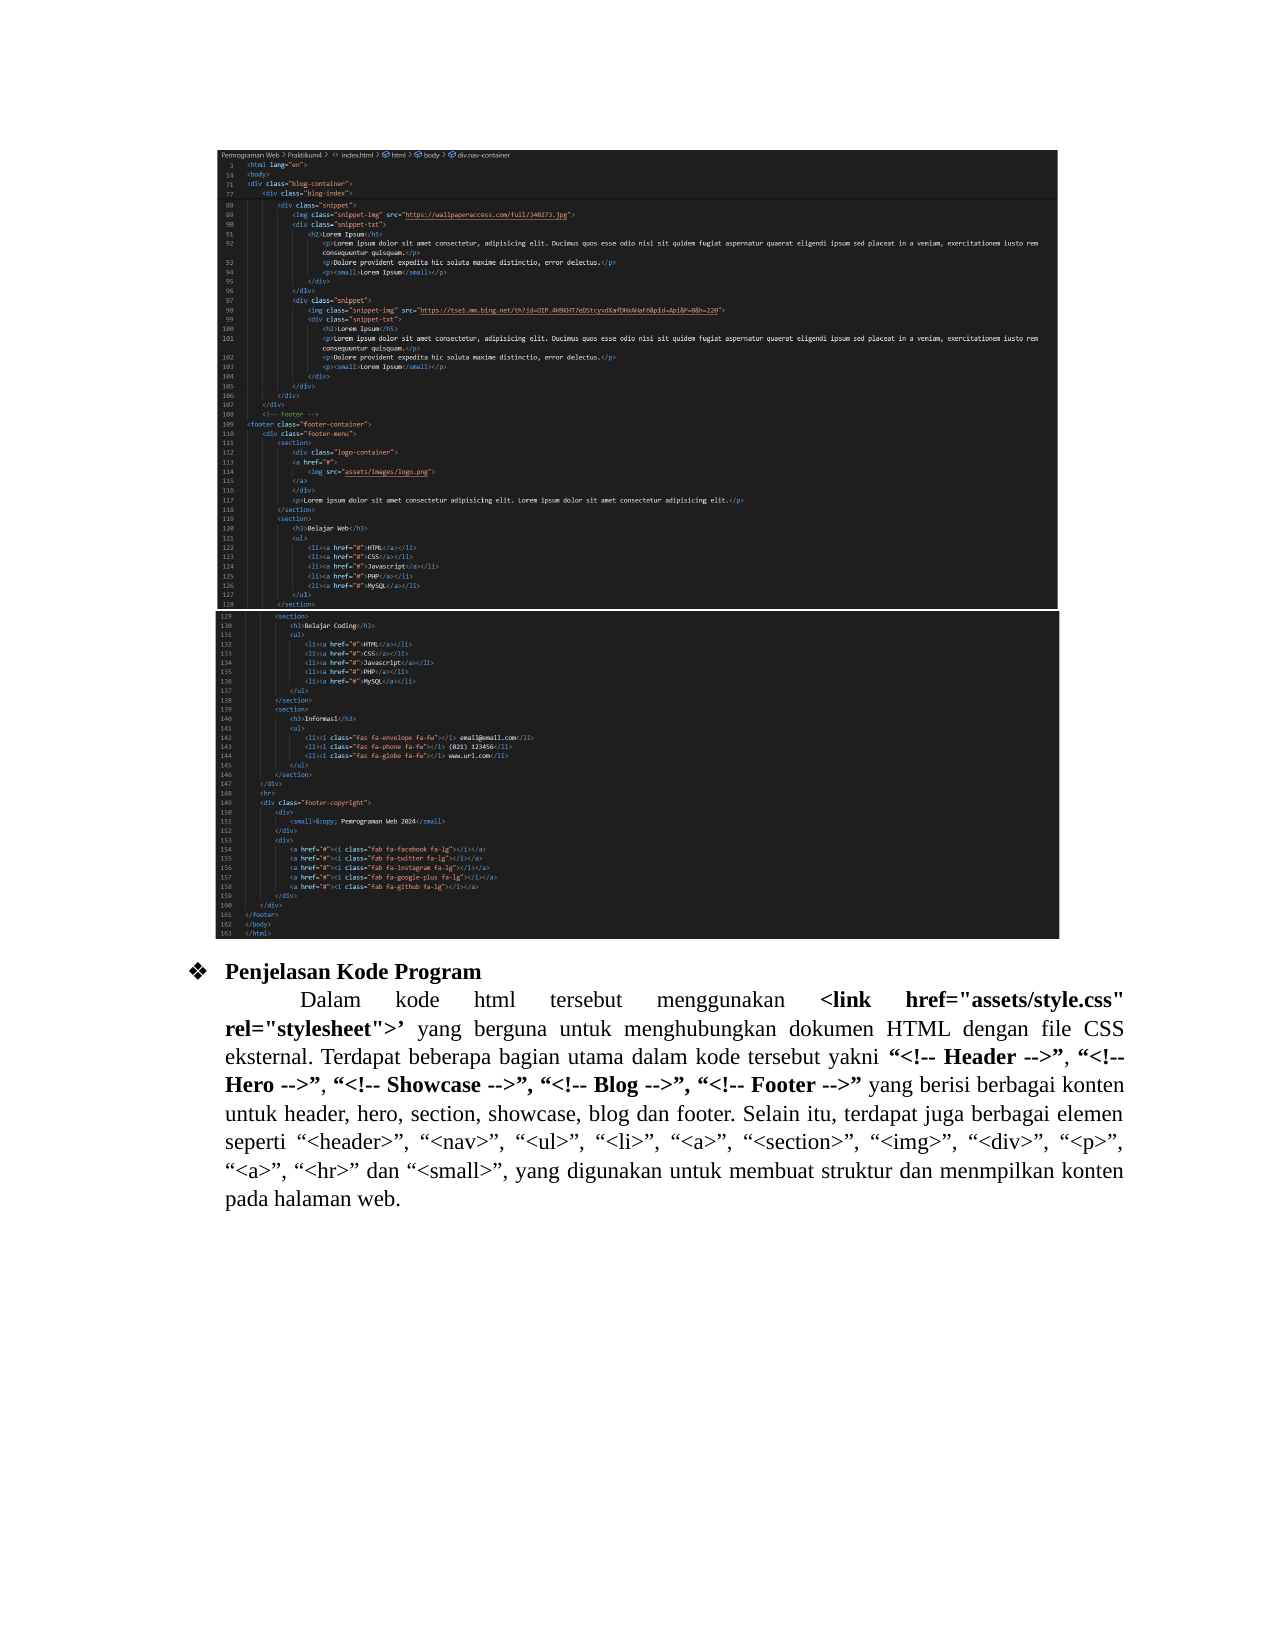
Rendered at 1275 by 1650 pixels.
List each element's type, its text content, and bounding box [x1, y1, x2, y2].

list Penjelasan Kode Program [187, 958, 1125, 984]
picture [215, 611, 1060, 939]
list Dalam kode html tersebut menggunakan <link href="assets/style.css" rel="stylesheet">’ yang berguna untuk menghubungkan dokumen HTML dengan file CSS eksternal. Terdapat beberapa bagian utama dalam kode tersebut yakni “<!-- Header -->”, “<!-- Hero -->”, “<!-- Showcase -->”, “<!-- Blog -->”, “<!-- Footer -->” yang berisi berbagai konten untuk header, hero, section, showcase, blog dan footer. Selain itu, terdapat juga berbagai elemen seperti “<header>”, “<nav>”, “<ul>”, “<li>”, “<a>”, “<section>”, “<img>”, “<div>”, “<p>”, “<a>”, “<hr>” dan “<small>”, yang digunakan untuk membuat struktur dan menmpilkan konten pada halaman web. [225, 986, 1125, 1212]
picture [217, 150, 1058, 609]
